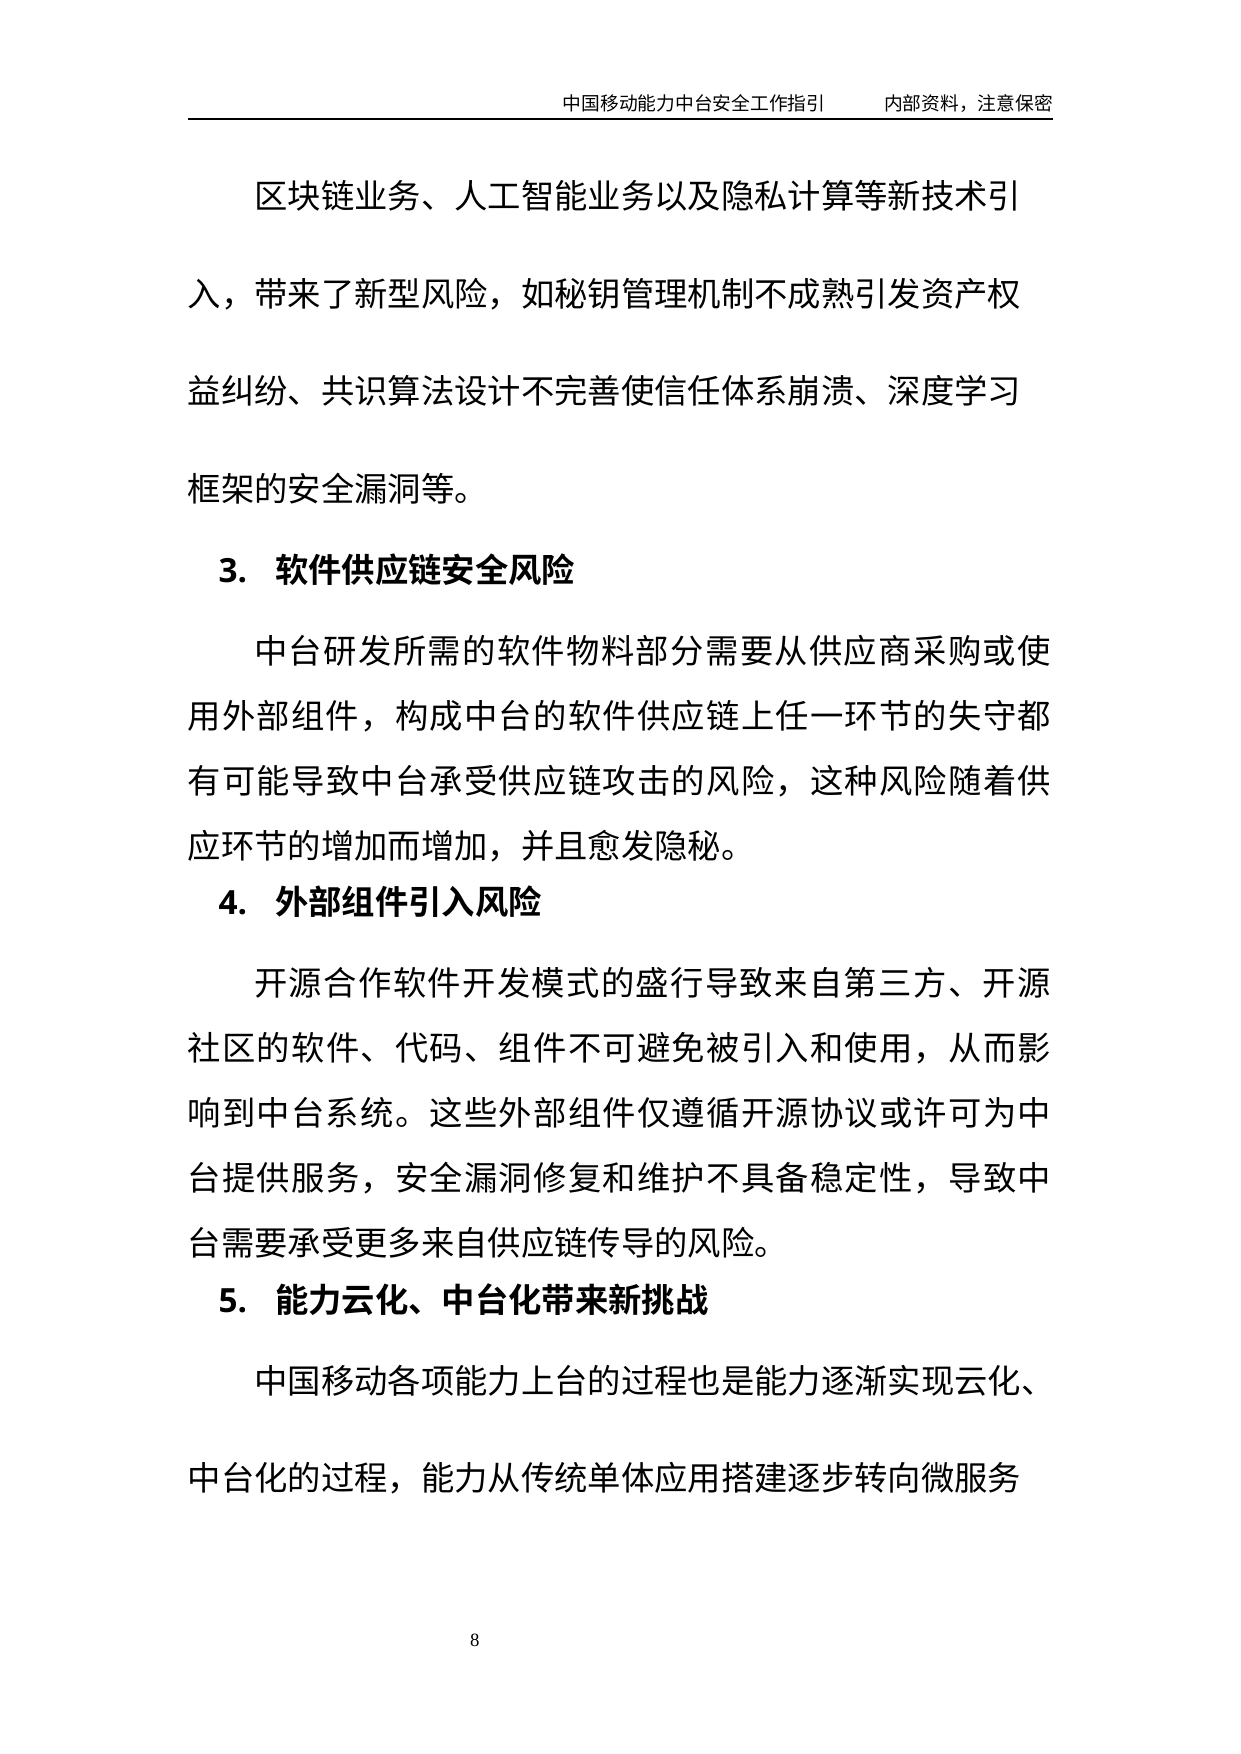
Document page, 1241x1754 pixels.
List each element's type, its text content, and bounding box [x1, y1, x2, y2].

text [187, 1346, 1053, 1509]
list 软件供应链安全风险 [187, 543, 1053, 592]
text 开源合作软件开发模式的盛行导致来自第三方、开源社区的软件、代码、组件不可避免被引入和使用，从而影响到中台系统。这些外部组件仅遵循开源协议或许可为中台提供服务，安全漏洞修复和维护不具备稳定性，导致中台需要承受更多来自供应链传导的风险。 [187, 949, 1053, 1274]
list 能力云化、中台化带来新挑战 [187, 1274, 1053, 1322]
text 区块链业务、人工智能业务以及隐私计算等新技术引入，带来了新型风险，如秘钥管理机制不成熟引发资产权益纠纷、共识算法设计不完善使信任体系崩溃、深度学习框架的安全漏洞等。 [187, 162, 1053, 519]
text 中台研发所需的软件物料部分需要从供应商采购或使用外部组件，构成中台的软件供应链上任一环节的失守都有可能导致中台承受供应链攻击的风险，这种风险随着供应环节的增加而增加，并且愈发隐秘。 [187, 616, 1053, 876]
list 外部组件引入风险 [187, 876, 1053, 924]
